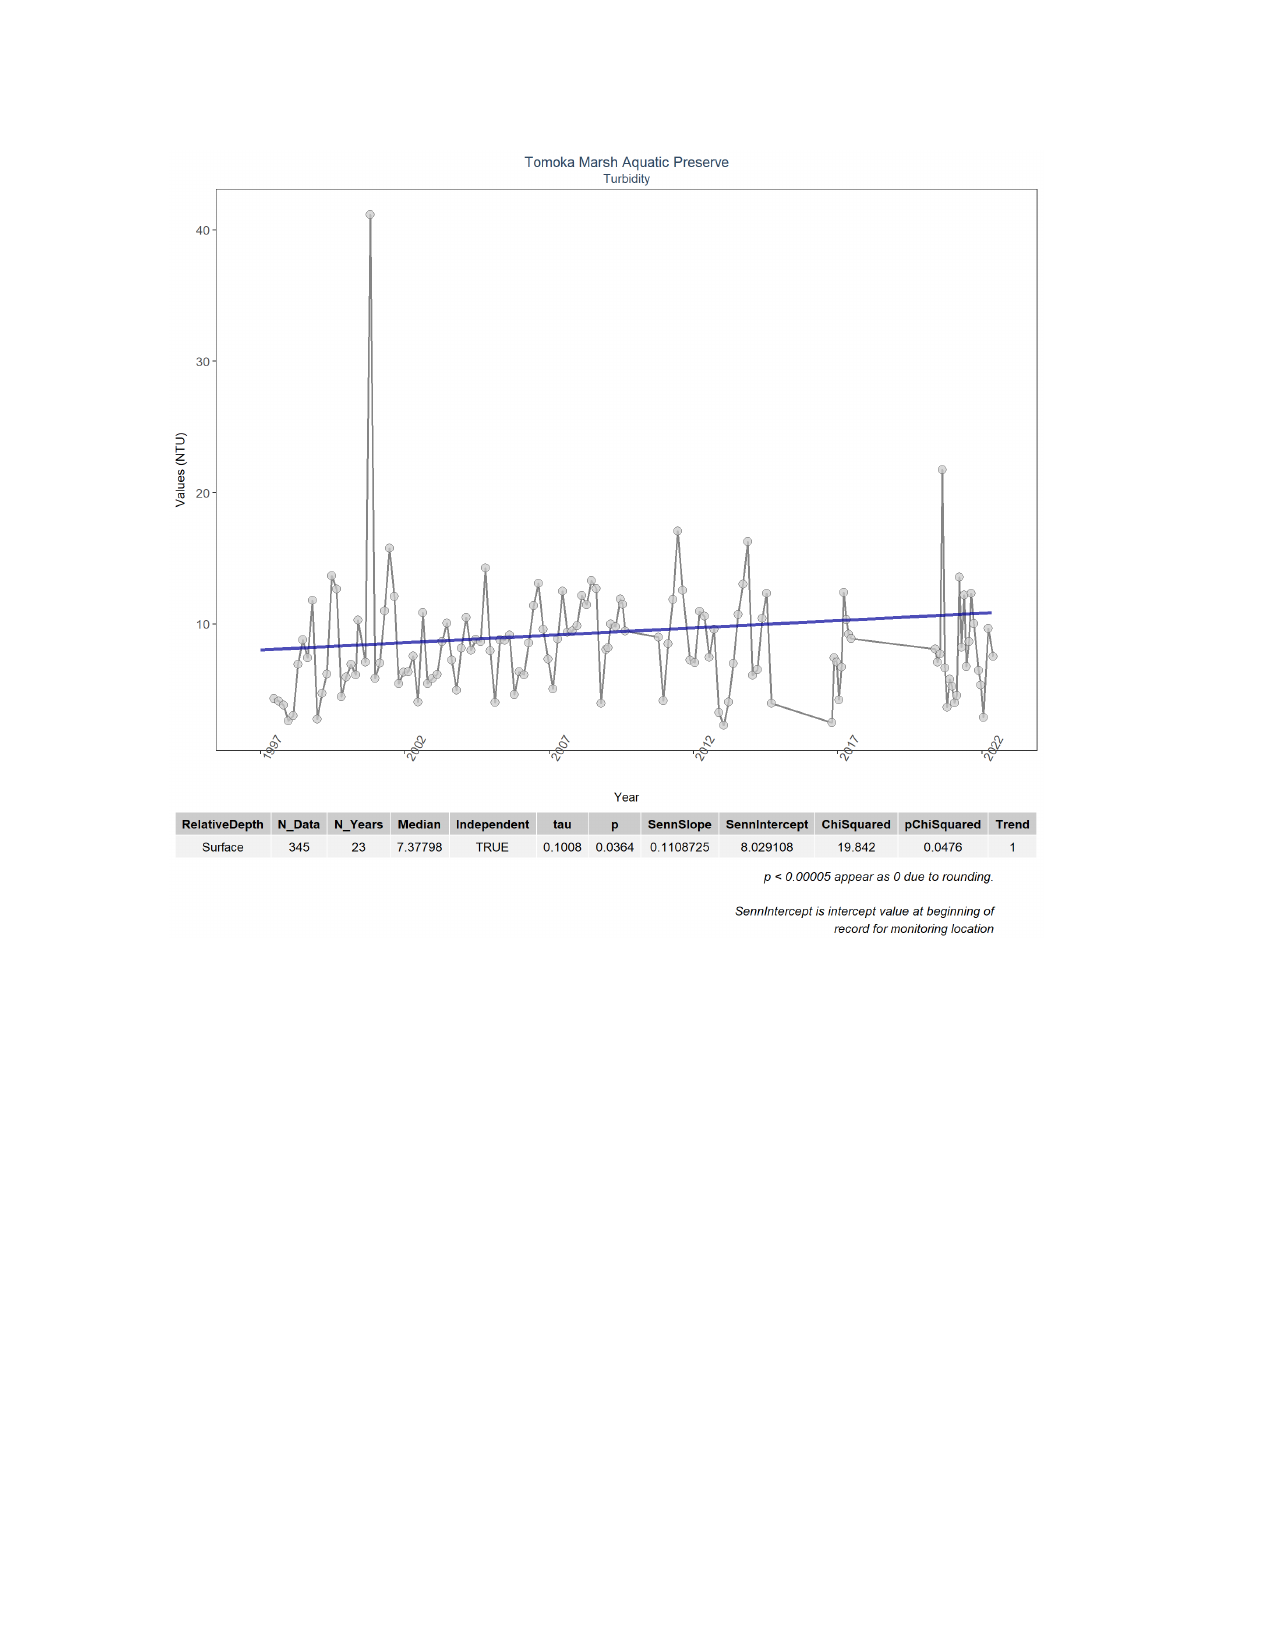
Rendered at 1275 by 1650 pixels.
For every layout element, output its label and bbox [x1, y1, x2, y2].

picture [168, 150, 1044, 938]
